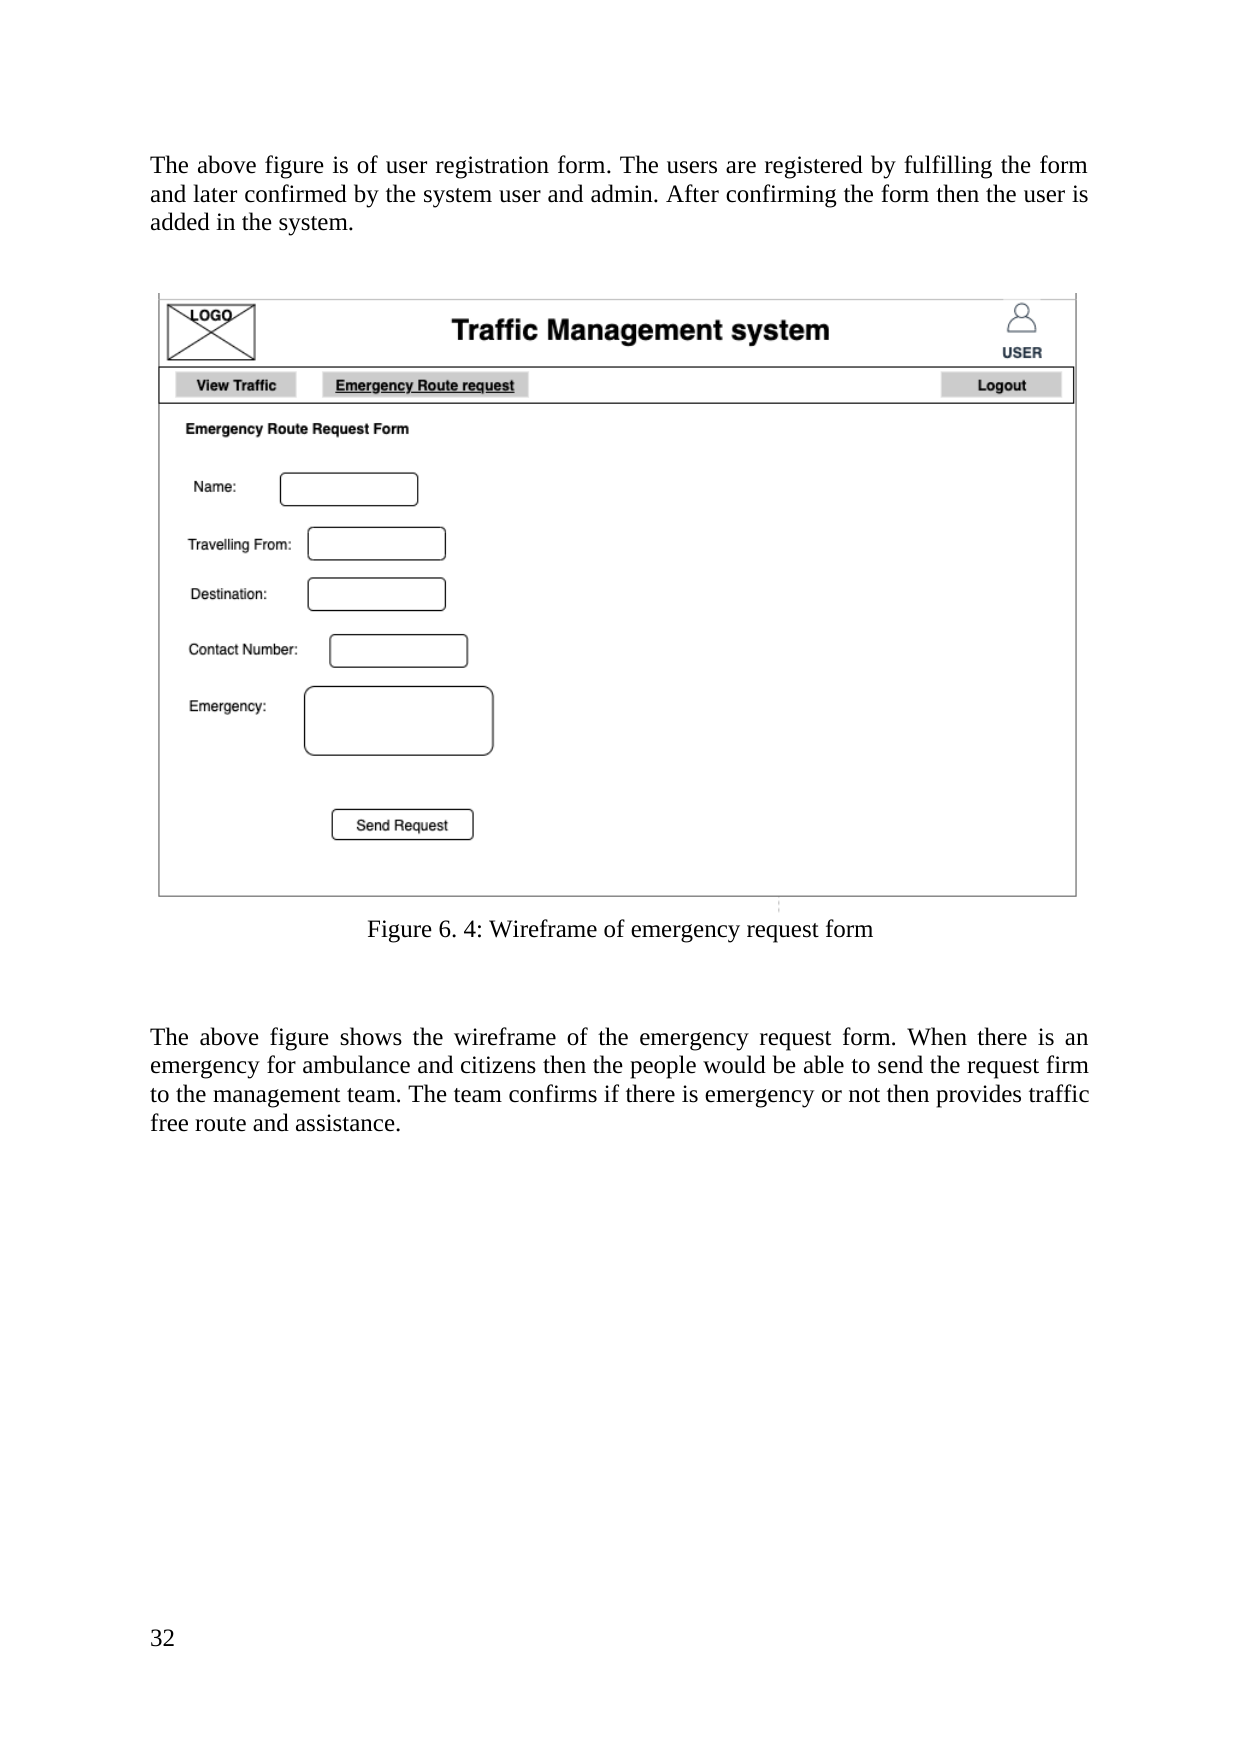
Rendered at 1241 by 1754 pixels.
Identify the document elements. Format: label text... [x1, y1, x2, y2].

text The above figure shows the wireframe of the emergency request form. When there is an emergency for ambulance and citizens then the people would be able to send the request firm to the management team. The team confirms if there is emergency or not then provides traffic free route and assistance. [150, 1022, 1090, 1137]
text Figure 6. 4: Wireframe of emergency request form [150, 915, 1090, 943]
text The above figure is of user registration form. The users are registered by fulfilling the form and later confirmed by the system user and admin. After confirming the form then the user is added in the system. [150, 150, 1090, 236]
picture [150, 293, 1090, 915]
